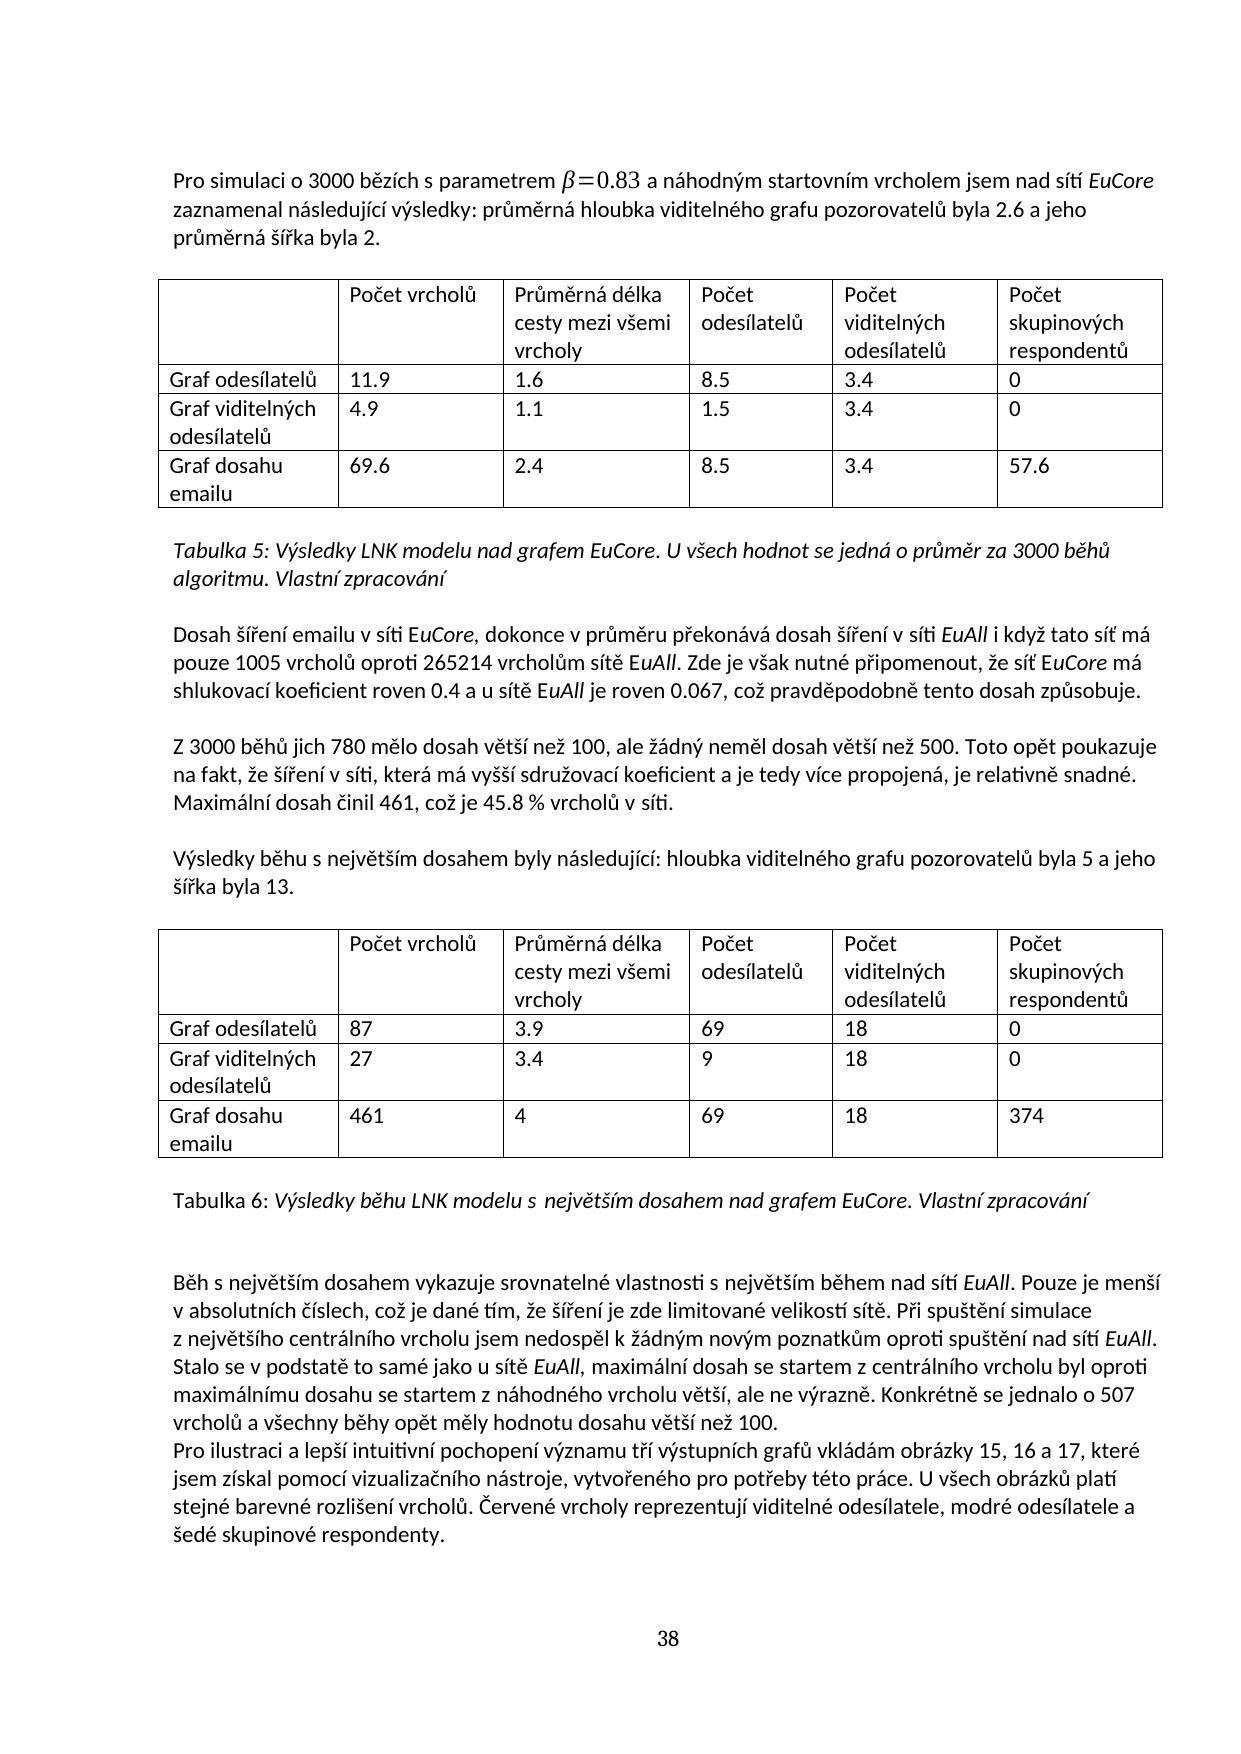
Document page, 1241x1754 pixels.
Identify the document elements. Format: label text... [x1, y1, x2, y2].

table_cell 11.9 [339, 365, 503, 393]
table_cell 374 [998, 1101, 1162, 1157]
table_header Počet viditelných odesílatelů [833, 280, 997, 364]
table_header Počet skupinových respondentů [998, 280, 1162, 364]
table_cell 69 [690, 1015, 832, 1043]
table_cell 18 [833, 1101, 997, 1157]
table_header [159, 930, 338, 1013]
text Tabulka 5: Výsledky LNK modelu nad grafem EuCore. U všech hodnot se jedná o průměr za 3000 běhů algoritmu. Vlastní zpracování [173, 536, 1163, 592]
table_header Průměrná délka cesty mezi všemi vrcholy [504, 280, 689, 364]
table_cell 3.4 [833, 451, 997, 507]
table_cell Graf dosahu emailu [159, 1101, 338, 1157]
text Běh s největším dosahem vykazuje srovnatelné vlastnosti s největším během nad sítí EuAll. Pouze je menší v absolutních číslech, což je dané tím, že šíření je zde limitované velikostí sítě. Při spuštění simulace z největšího centrálního vrcholu jsem nedospěl k žádným novým poznatkům oproti spuštění nad sítí EuAll. Stalo se v podstatě to samé jako u sítě EuAll, maximální dosah se startem z centrálního vrcholu byl oproti maximálnímu dosahu se startem z náhodného vrcholu větší, ale ne výrazně. Konkrétně se jednalo o 507 vrcholů a všechny běhy opět měly hodnotu dosahu větší než 100. [173, 1268, 1163, 1436]
table_cell 87 [339, 1015, 503, 1043]
table_cell 69 [690, 1101, 832, 1157]
table_cell 3.4 [833, 365, 997, 393]
table_cell 1.6 [504, 365, 689, 393]
table_cell 0 [998, 1044, 1162, 1100]
table_cell Graf odesílatelů [159, 365, 338, 393]
table_header Průměrná délka cesty mezi všemi vrcholy [504, 930, 689, 1013]
text Maximální dosah činil 461, což je 45.8 % vrcholů v síti. [173, 788, 1163, 816]
table_cell 1.5 [690, 394, 832, 450]
table_cell 0 [998, 394, 1162, 450]
table_cell 8.5 [690, 365, 832, 393]
table_cell 0 [998, 1015, 1162, 1043]
text Dosah šíření emailu v síti EuCore, dokonce v průměru překonává dosah šíření v síti EuAll i když tato síť má pouze 1005 vrcholů oproti 265214 vrcholům sítě EuAll. Zde je však nutné připomenout, že síť EuCore má shlukovací koeficient roven 0.4 a u sítě EuAll je roven 0.067, což pravděpodobně tento dosah způsobuje. [173, 620, 1163, 704]
table_cell 69.6 [339, 451, 503, 507]
text Výsledky běhu s největším dosahem byly následující: hloubka viditelného grafu pozorovatelů byla 5 a jeho šířka byla 13. [173, 844, 1163, 900]
table_header Počet viditelných odesílatelů [833, 930, 997, 1013]
table_header Počet odesílatelů [690, 280, 832, 364]
table_cell 8.5 [690, 451, 832, 507]
table_cell Graf viditelných odesílatelů [159, 1044, 338, 1100]
table_cell Graf dosahu emailu [159, 451, 338, 507]
text Z 3000 běhů jich 780 mělo dosah větší než 100, ale žádný neměl dosah větší než 500. Toto opět poukazuje na fakt, že šíření v síti, která má vyšší sdružovací koeficient a je tedy více propojená, je relativně snadné. [173, 732, 1163, 788]
table_header Počet odesílatelů [690, 930, 832, 1013]
table_header Počet vrcholů [339, 280, 503, 364]
text Tabulka 6: Výsledky běhu LNK modelu s největším dosahem nad grafem EuCore. Vlastní zpracování [173, 1186, 1163, 1214]
table_cell 18 [833, 1015, 997, 1043]
table_cell 3.9 [504, 1015, 689, 1043]
table_cell 9 [690, 1044, 832, 1100]
table_cell 461 [339, 1101, 503, 1157]
table_header [159, 280, 338, 364]
table_cell 4.9 [339, 394, 503, 450]
table_cell 4 [504, 1101, 689, 1157]
table_cell 0 [998, 365, 1162, 393]
table_header Počet skupinových respondentů [998, 930, 1162, 1013]
table_cell 1.1 [504, 394, 689, 450]
table_cell 3.4 [504, 1044, 689, 1100]
table_header Počet vrcholů [339, 930, 503, 1013]
text Pro ilustraci a lepší intuitivní pochopení významu tří výstupních grafů vkládám obrázky 15, 16 a 17, které jsem získal pomocí vizualizačního nástroje, vytvořeného pro potřeby této práce. U všech obrázků platí stejné barevné rozlišení vrcholů. Červené vrcholy reprezentují viditelné odesílatele, modré odesílatele a šedé skupinové respondenty. [173, 1436, 1163, 1548]
table_cell Graf viditelných odesílatelů [159, 394, 338, 450]
table_cell 57.6 [998, 451, 1162, 507]
table_cell 18 [833, 1044, 997, 1100]
table_cell 27 [339, 1044, 503, 1100]
text Pro simulaci o 3000 bězích s parametrem a náhodným startovním vrcholem jsem nad sítí EuCore zaznamenal následující výsledky: průměrná hloubka viditelného grafu pozorovatelů byla 2.6 a jeho průměrná šířka byla 2. [173, 167, 1163, 251]
table_cell 2.4 [504, 451, 689, 507]
table_cell Graf odesílatelů [159, 1015, 338, 1043]
table_cell 3.4 [833, 394, 997, 450]
